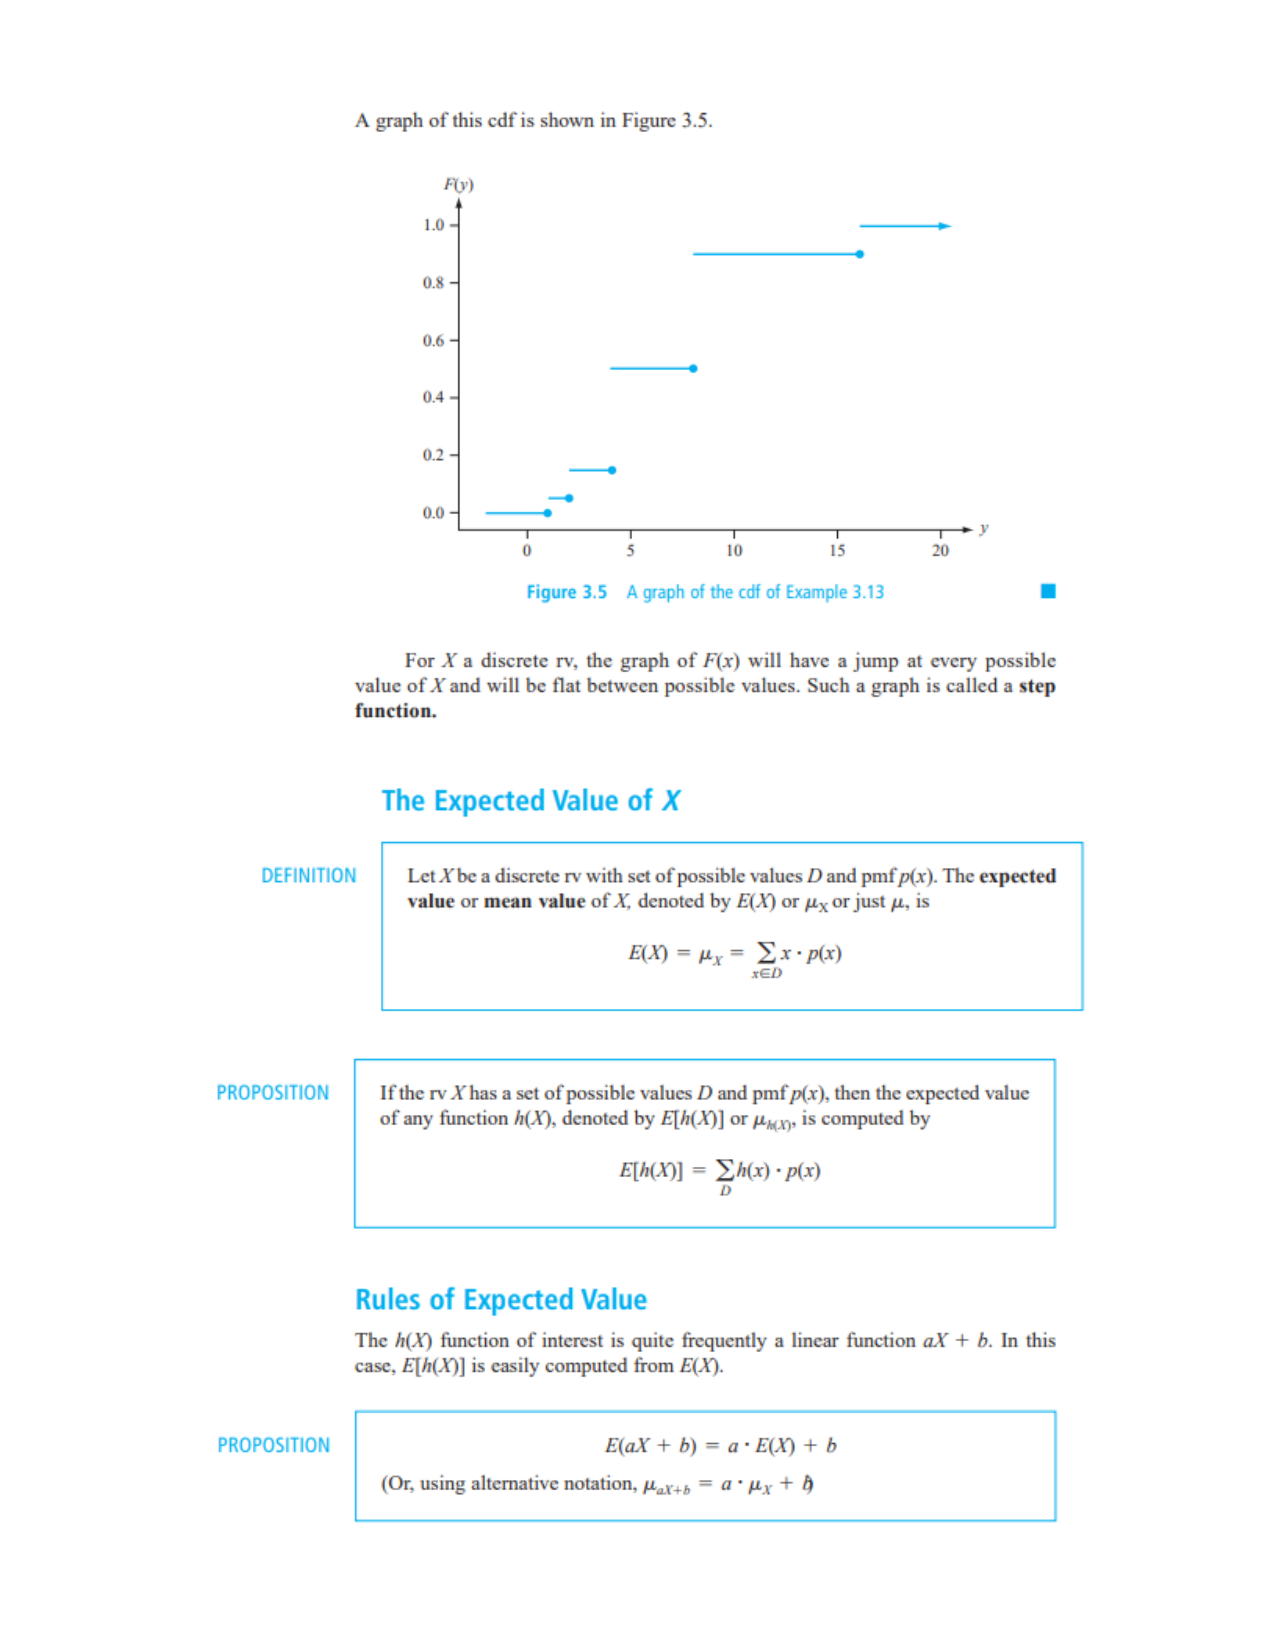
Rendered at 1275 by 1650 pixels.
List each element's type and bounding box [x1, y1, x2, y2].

picture [183, 75, 1092, 741]
picture [193, 1037, 1082, 1254]
picture [178, 759, 1097, 1019]
picture [180, 1272, 1095, 1534]
